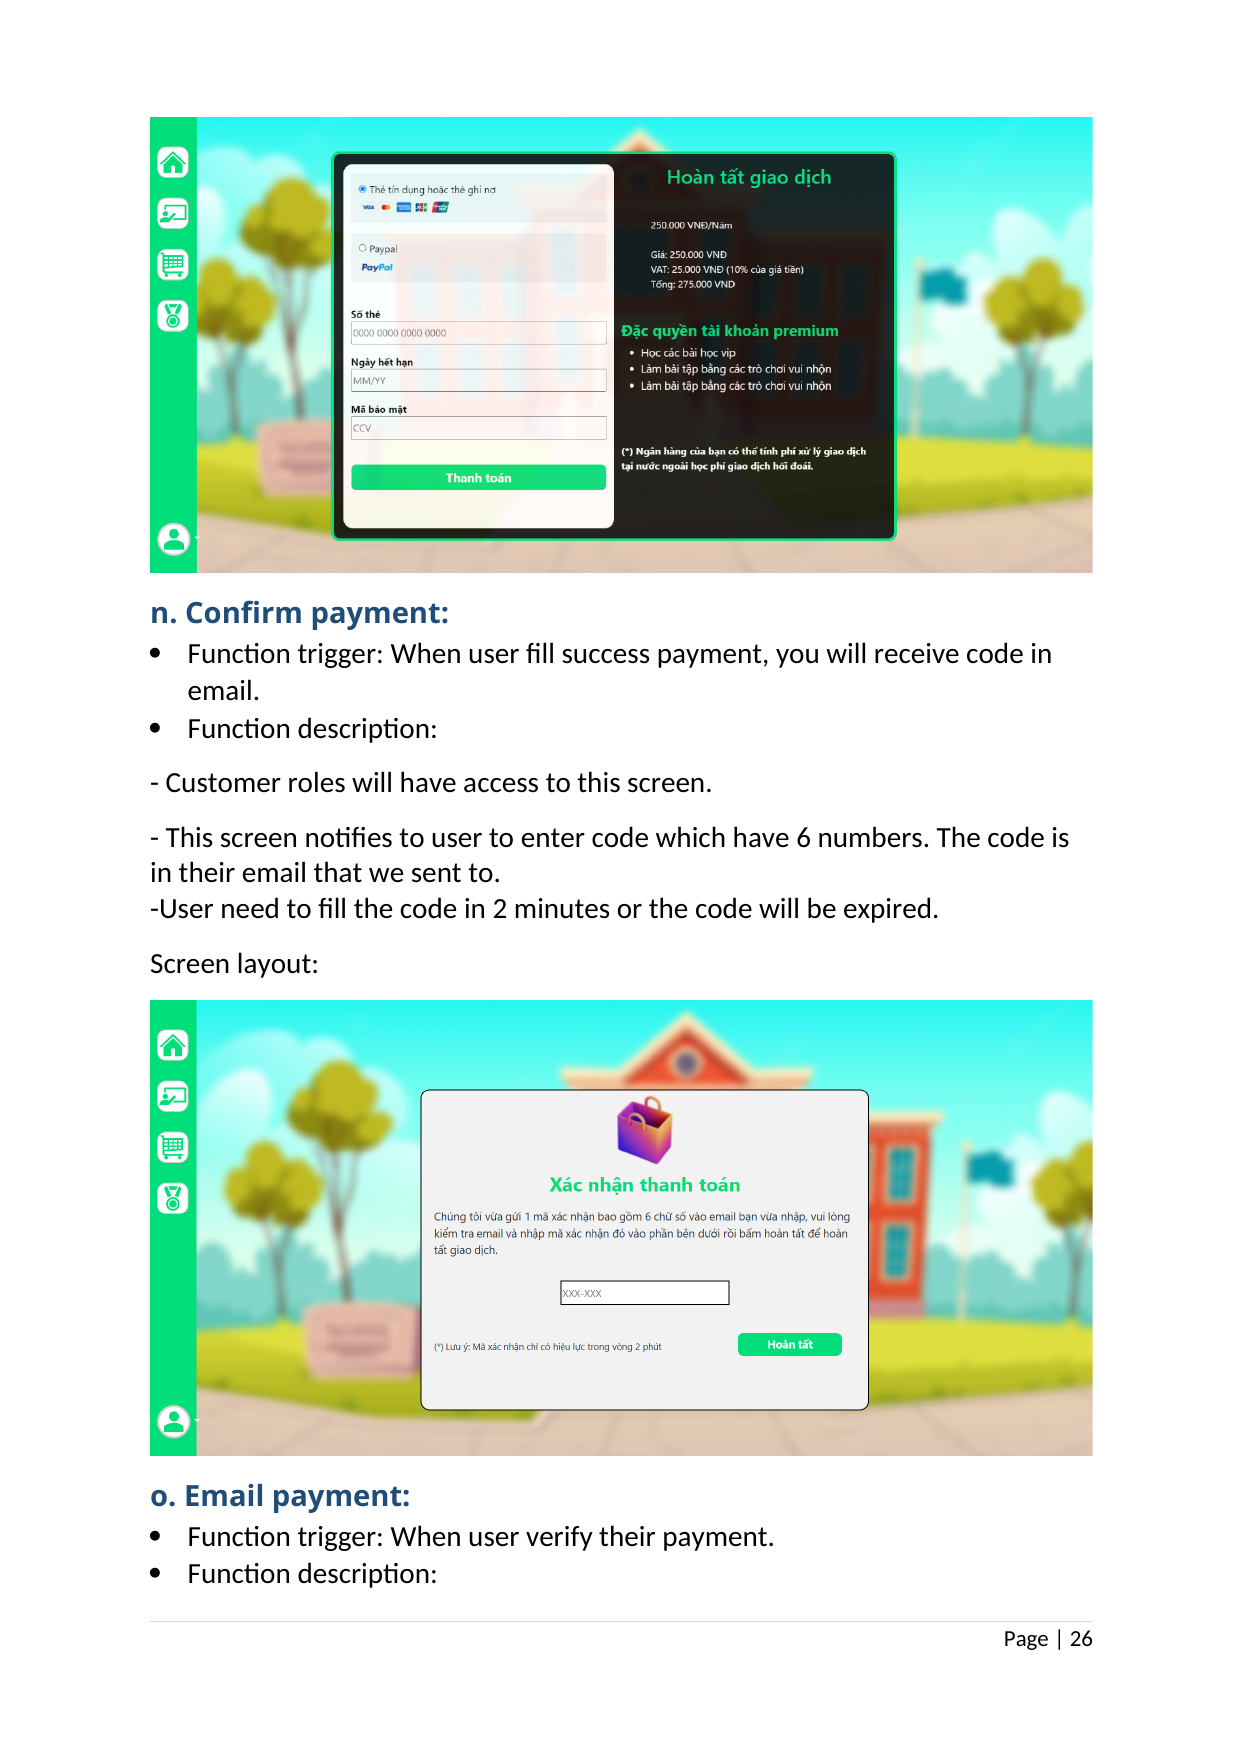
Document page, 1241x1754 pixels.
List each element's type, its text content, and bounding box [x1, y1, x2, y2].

list Function description: [150, 710, 1093, 746]
text Screen layout: [150, 945, 1093, 981]
list Function trigger: When user verify their payment. [150, 1518, 1093, 1553]
text - This screen notifies to user to enter code which have 6 numbers. The code is in their email that we sent to. [150, 819, 1093, 890]
text -User need to fill the code in 2 minutes or the code will be expired. [150, 890, 1093, 926]
subtitle o. Email payment: [150, 1475, 1093, 1514]
picture [150, 1000, 1093, 1456]
text - Customer roles will have access to this screen. [150, 764, 1093, 800]
list Function trigger: When user fill success payment, you will receive code in email. [150, 635, 1093, 708]
list Function description: [150, 1555, 1093, 1591]
subtitle n. Confirm payment: [150, 592, 1093, 632]
picture [150, 117, 1093, 573]
